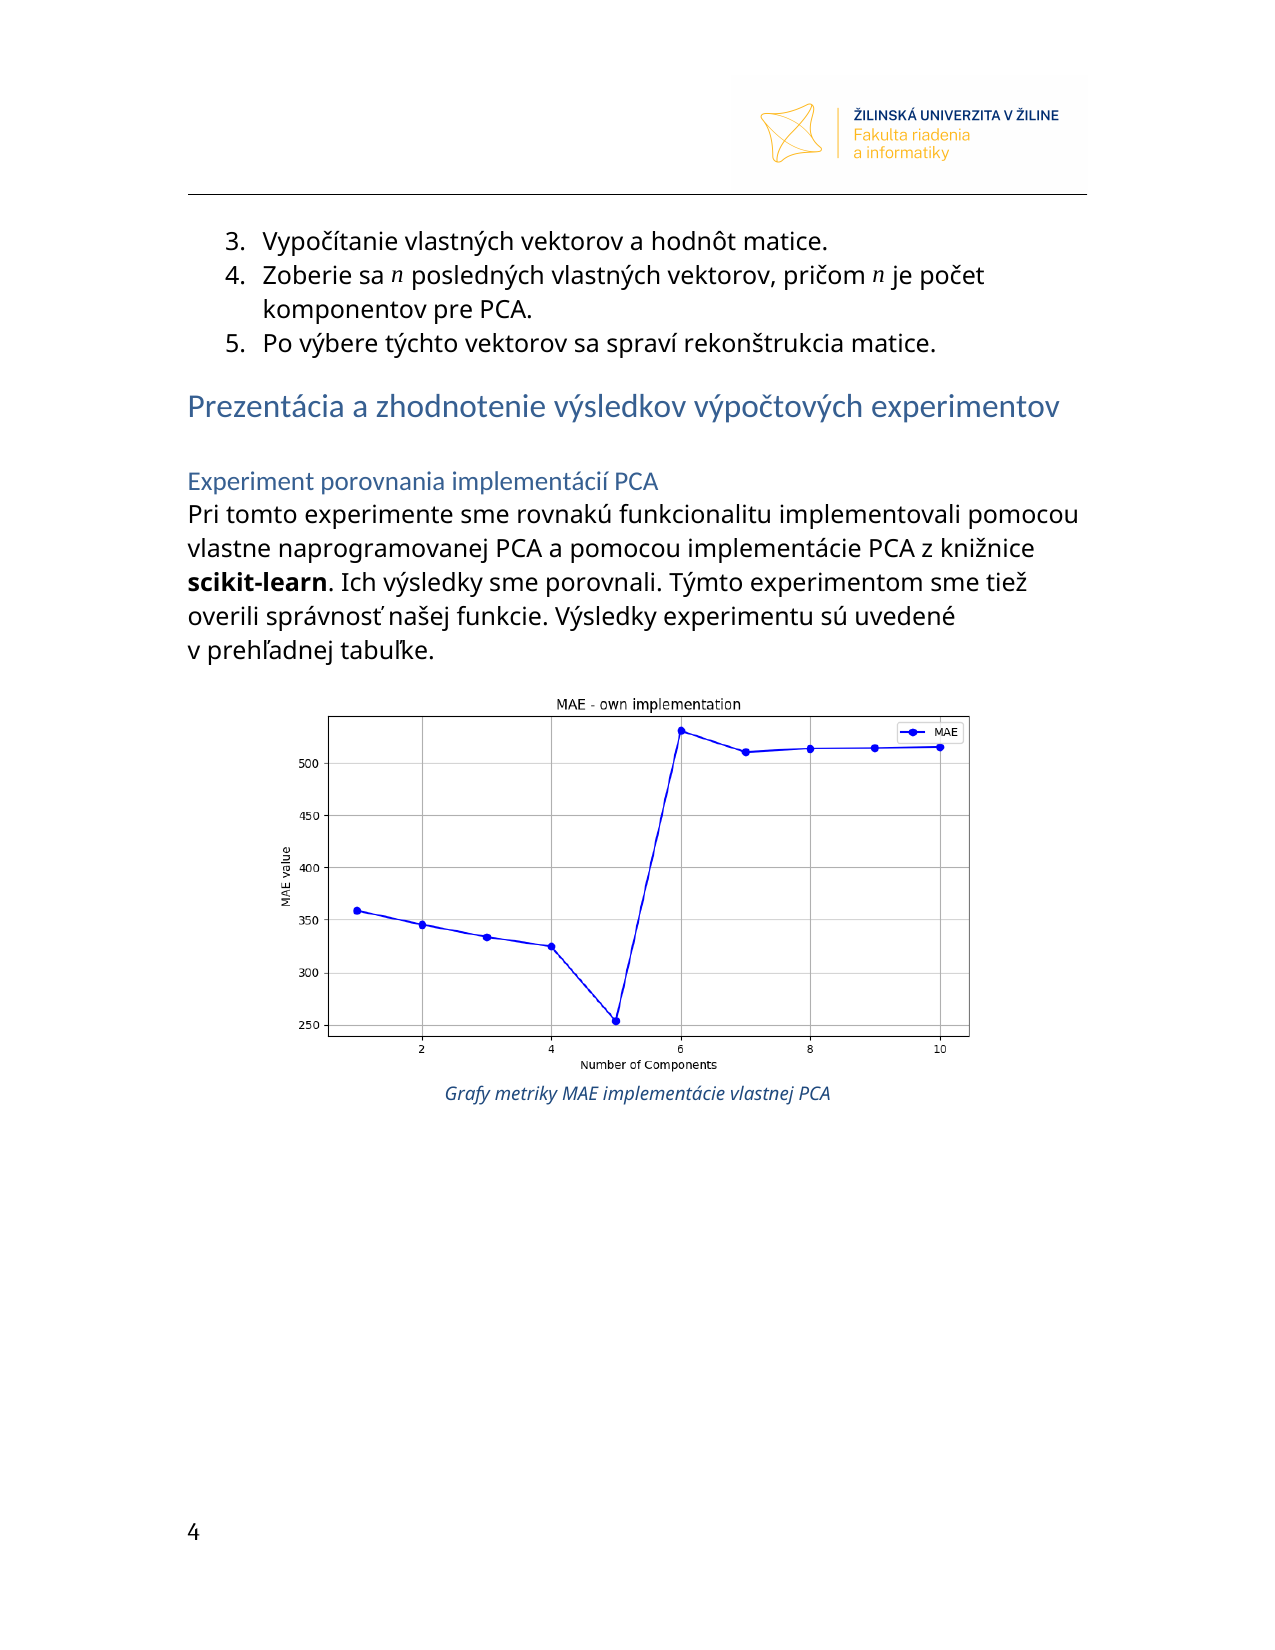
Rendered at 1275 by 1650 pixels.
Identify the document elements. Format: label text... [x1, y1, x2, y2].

picture [731, 75, 1088, 192]
subtitle Prezentácia a zhodnotenie výsledkov výpočtových experimentov [187, 385, 1087, 426]
list Zoberie sa posledných vlastných vektorov, pričom je počet komponentov pre PCA. [225, 258, 1087, 326]
text Grafy metriky MAE implementácie vlastnej PCA [187, 1081, 1087, 1106]
text Pri tomto experimente sme rovnakú funkcionalitu implementovali pomocou vlastne naprogramovanej PCA a pomocou implementácie PCA z knižnice scikit-learn. Ich výsledky sme porovnali. Týmto experimentom sme tiež overili správnosť našej funkcie. Výsledky experimentu sú uvedené v prehľadnej tabuľke. [187, 497, 1087, 667]
list Vypočítanie vlastných vektorov a hodnôt matice. [225, 223, 1087, 258]
picture [224, 667, 1051, 1081]
subtitle Experiment porovnania implementácií PCA [187, 464, 1087, 497]
list Po výbere týchto vektorov sa spraví rekonštrukcia matice. [225, 326, 1087, 360]
